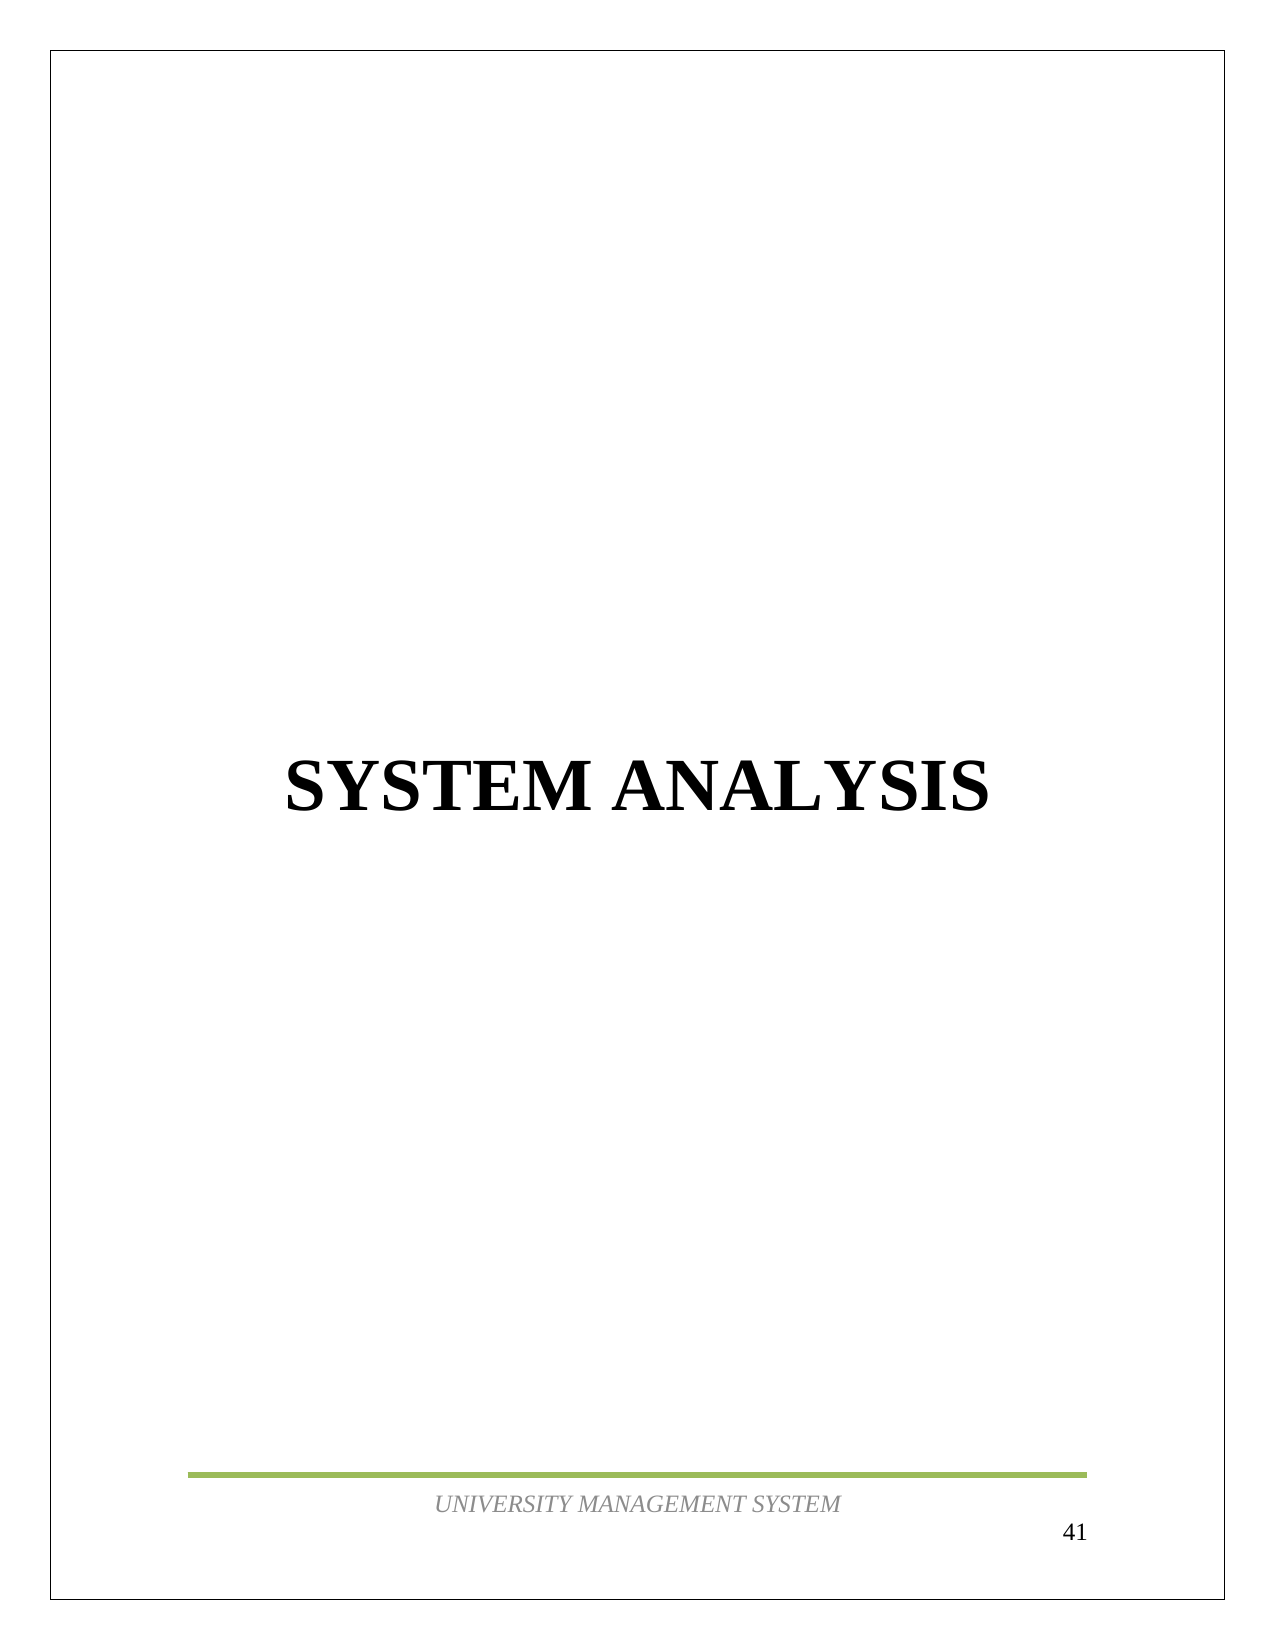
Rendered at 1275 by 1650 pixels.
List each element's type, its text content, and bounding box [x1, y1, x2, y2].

text SYSTEM ANALYSIS [187, 740, 1087, 826]
